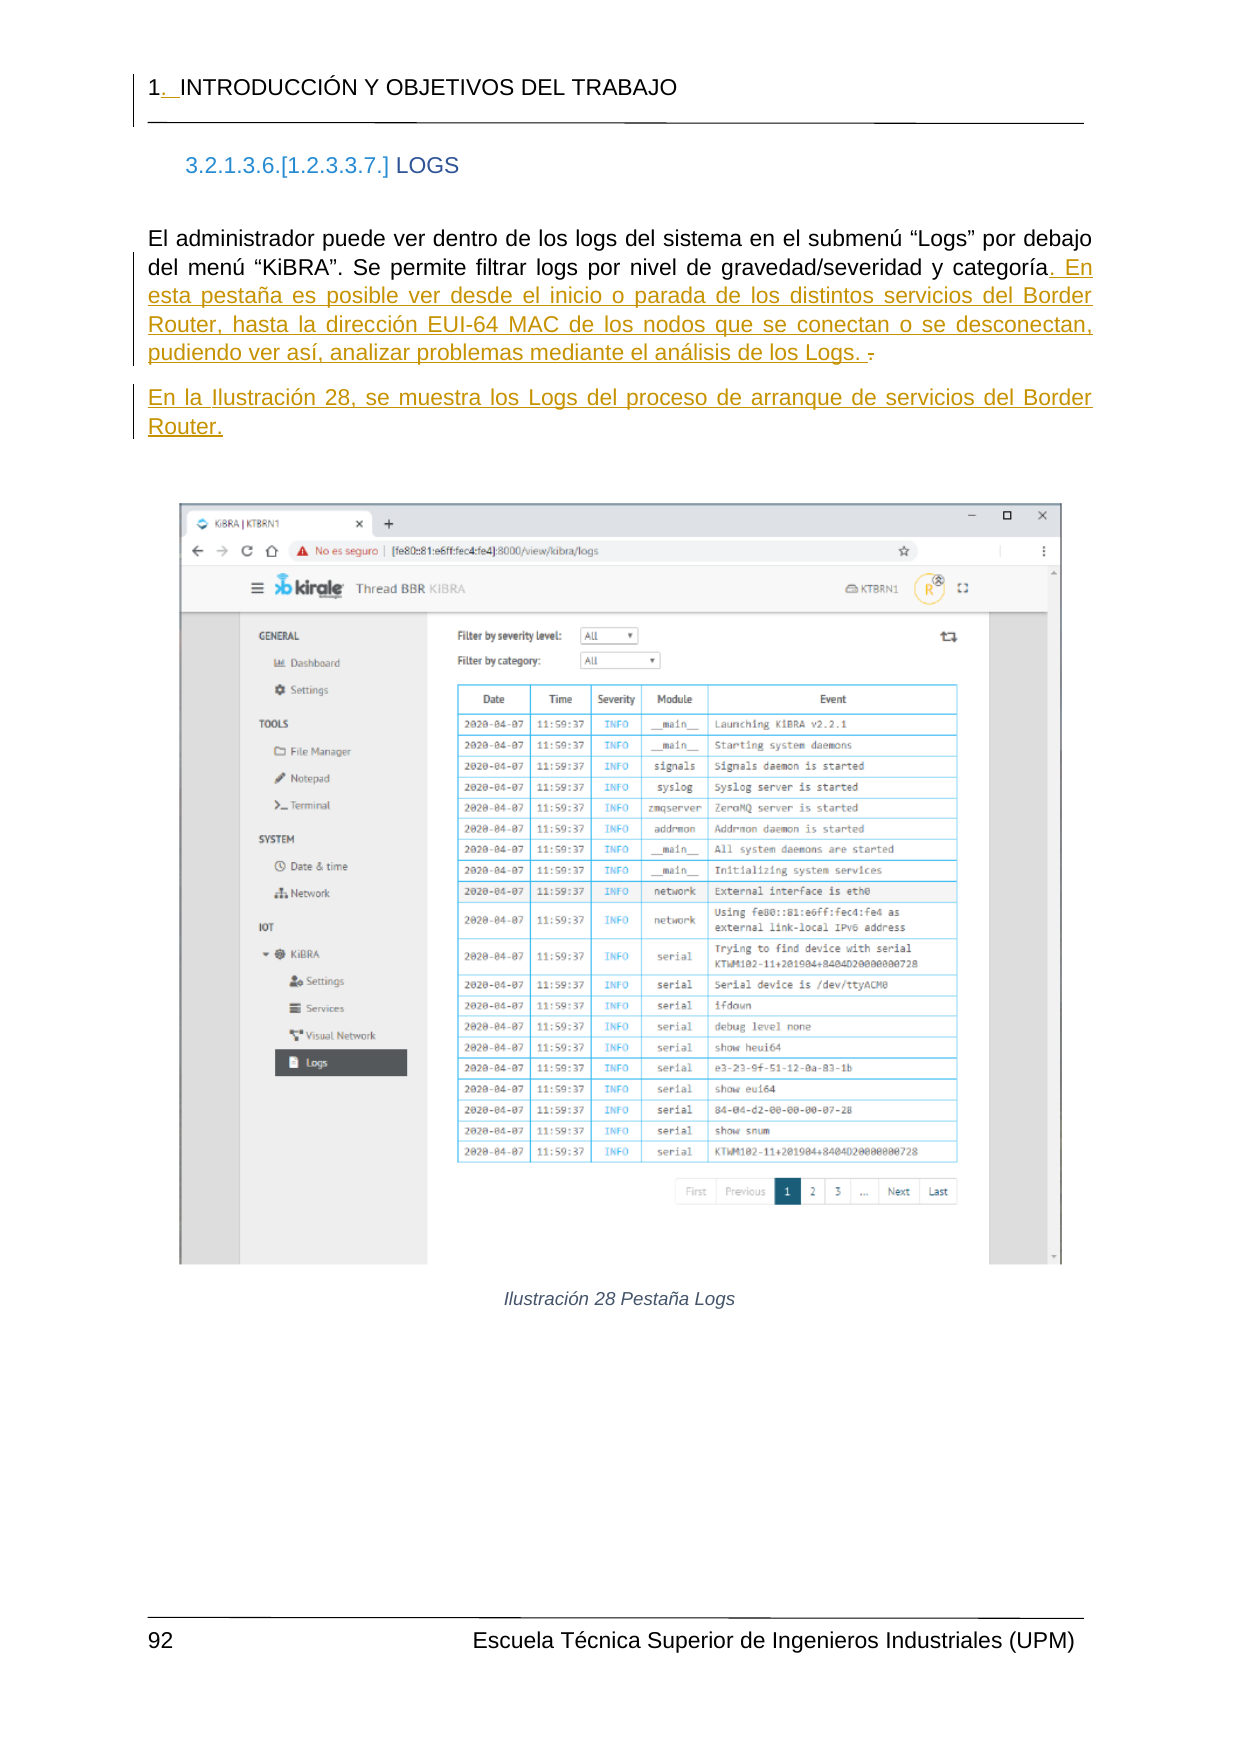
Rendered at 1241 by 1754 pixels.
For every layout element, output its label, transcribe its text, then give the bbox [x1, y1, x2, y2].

text El administrador puede ver dentro de los logs del sistema en el submenú “Logs” por debajo del menú “KiBRA”. Se permite filtrar logs por nivel de gravedad/severidad y categoría [148, 306, 1092, 334]
subtitle LOGS [185, 152, 1092, 178]
text El administrador puede ver dentro de los logs del sistema en el submenú “Logs” por debajo del menú “KiBRA”. Se permite filtrar logs por nivel de gravedad/severidad y categoría [148, 225, 1092, 305]
text El administrador puede ver dentro de los logs del sistema en el submenú “Logs” por debajo del menú “KiBRA”. Se permite filtrar logs por nivel de gravedad/severidad y categoría [148, 335, 1092, 366]
picture [177, 502, 1063, 1268]
